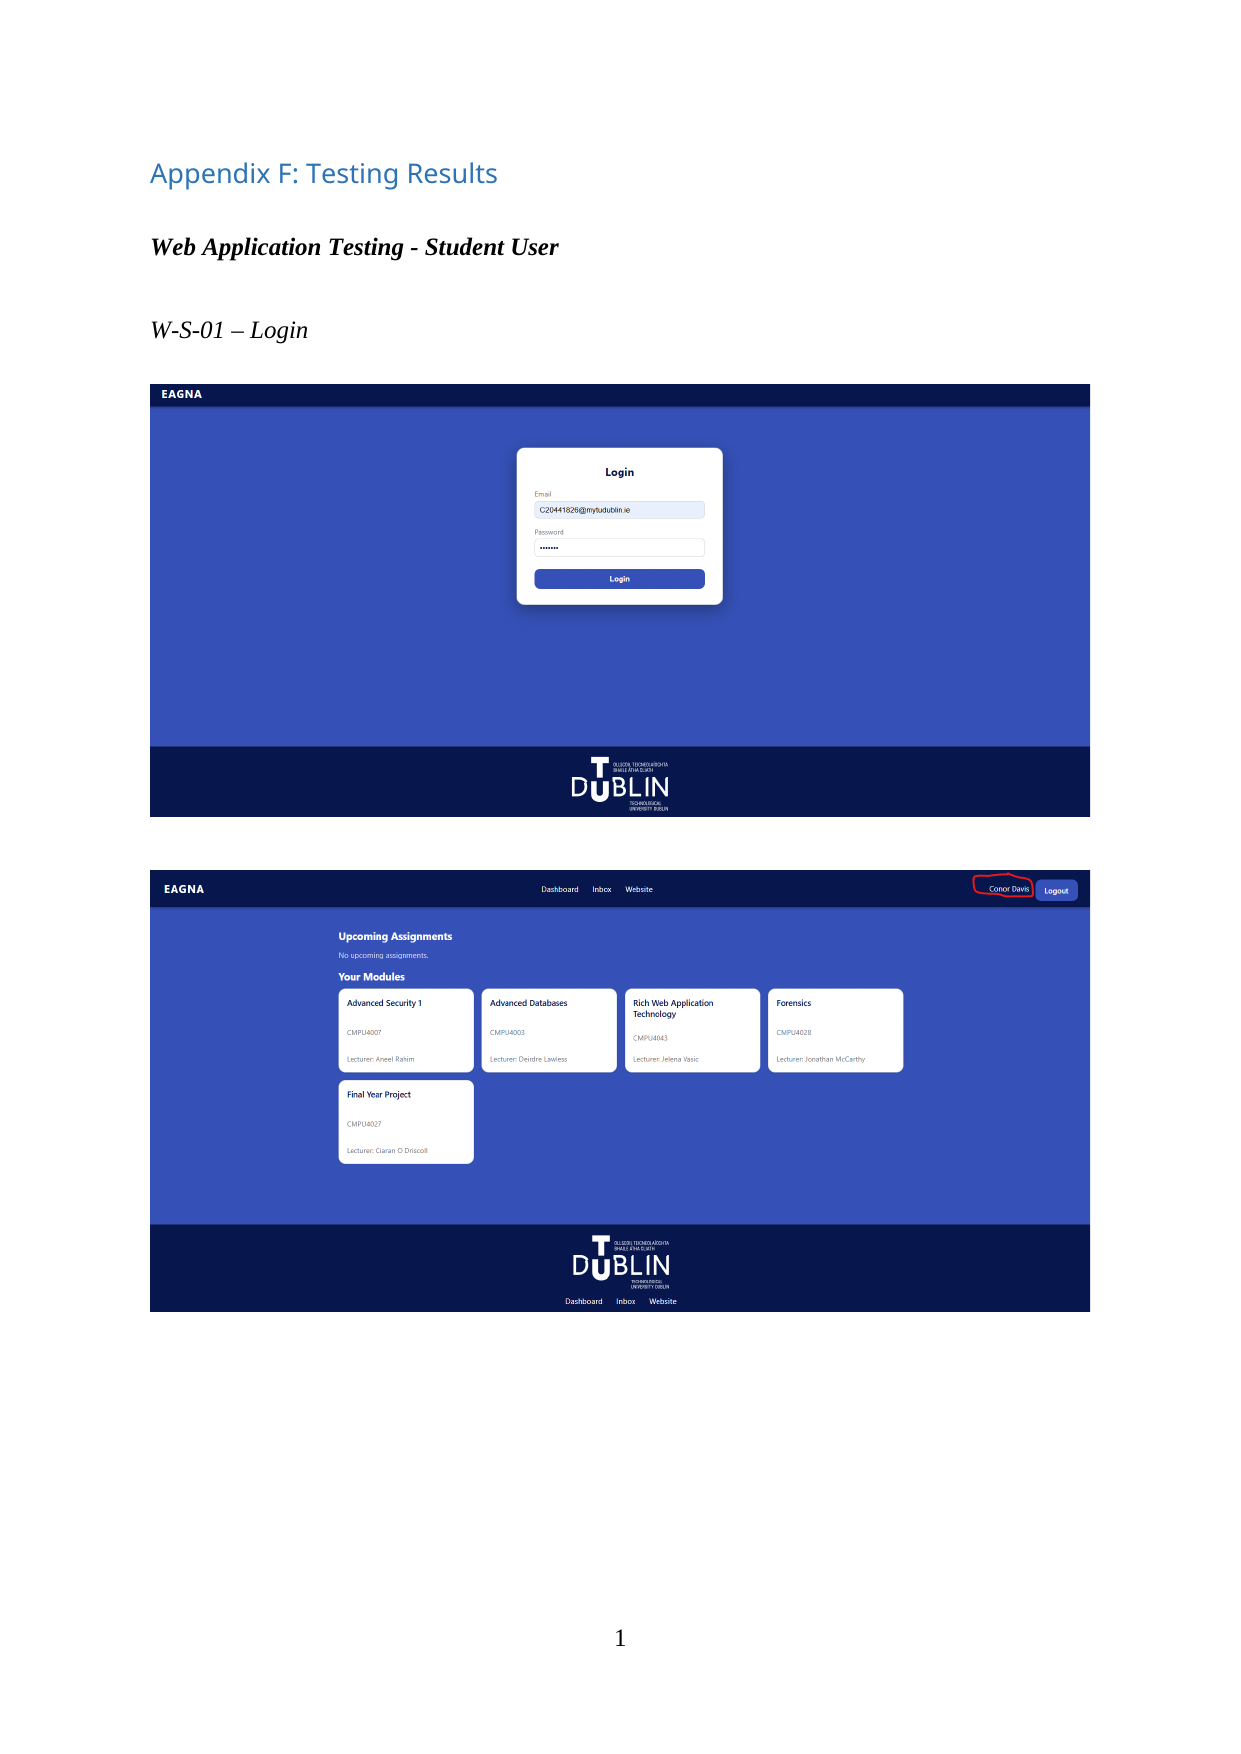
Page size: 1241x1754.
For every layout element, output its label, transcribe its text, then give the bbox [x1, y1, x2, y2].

picture [150, 384, 1091, 817]
text Web Application Testing - Student User [150, 232, 1090, 261]
picture [150, 870, 1091, 1312]
subtitle Appendix F: Testing Results [150, 154, 1090, 191]
text W-S-01 – Login [150, 315, 1090, 372]
